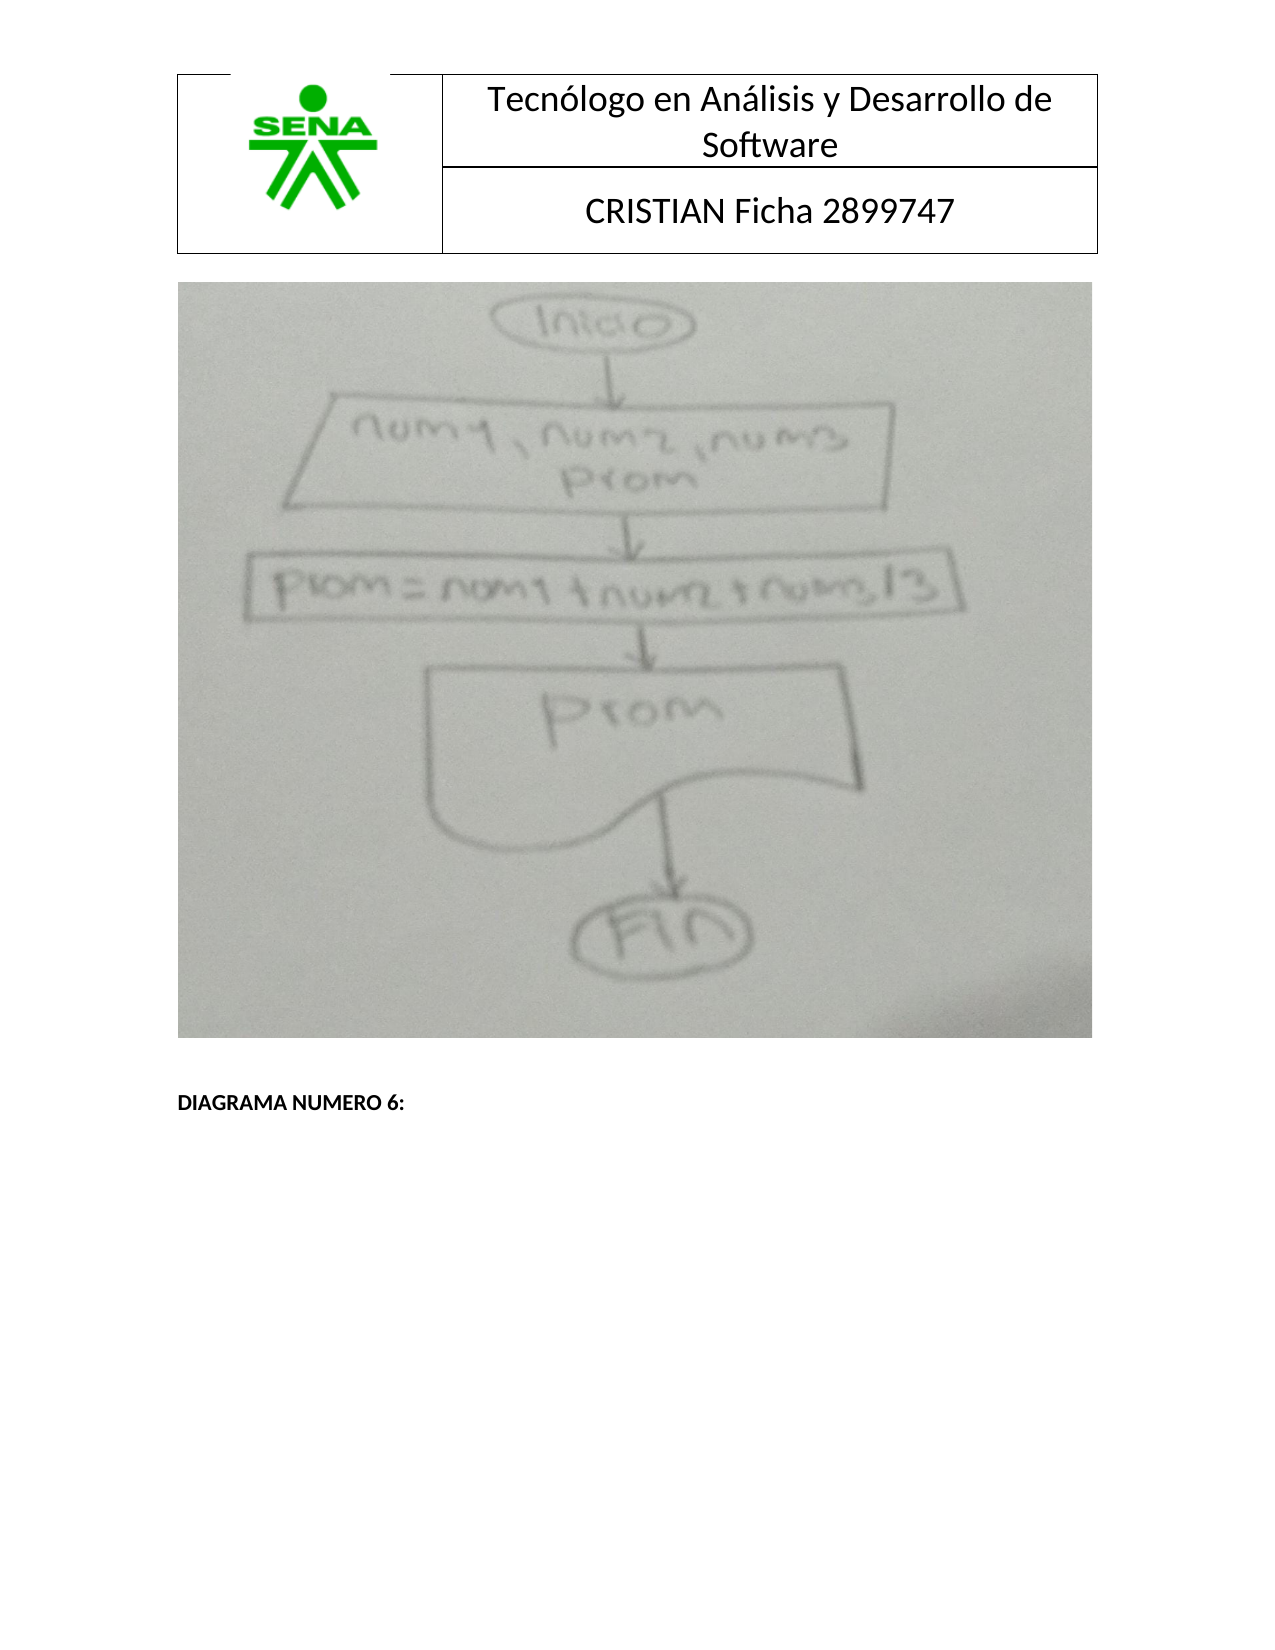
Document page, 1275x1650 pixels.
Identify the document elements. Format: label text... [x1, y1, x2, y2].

picture [230, 74, 390, 226]
picture [176, 282, 1092, 1035]
text DIAGRAMA NUMERO 6: [177, 1088, 1098, 1116]
